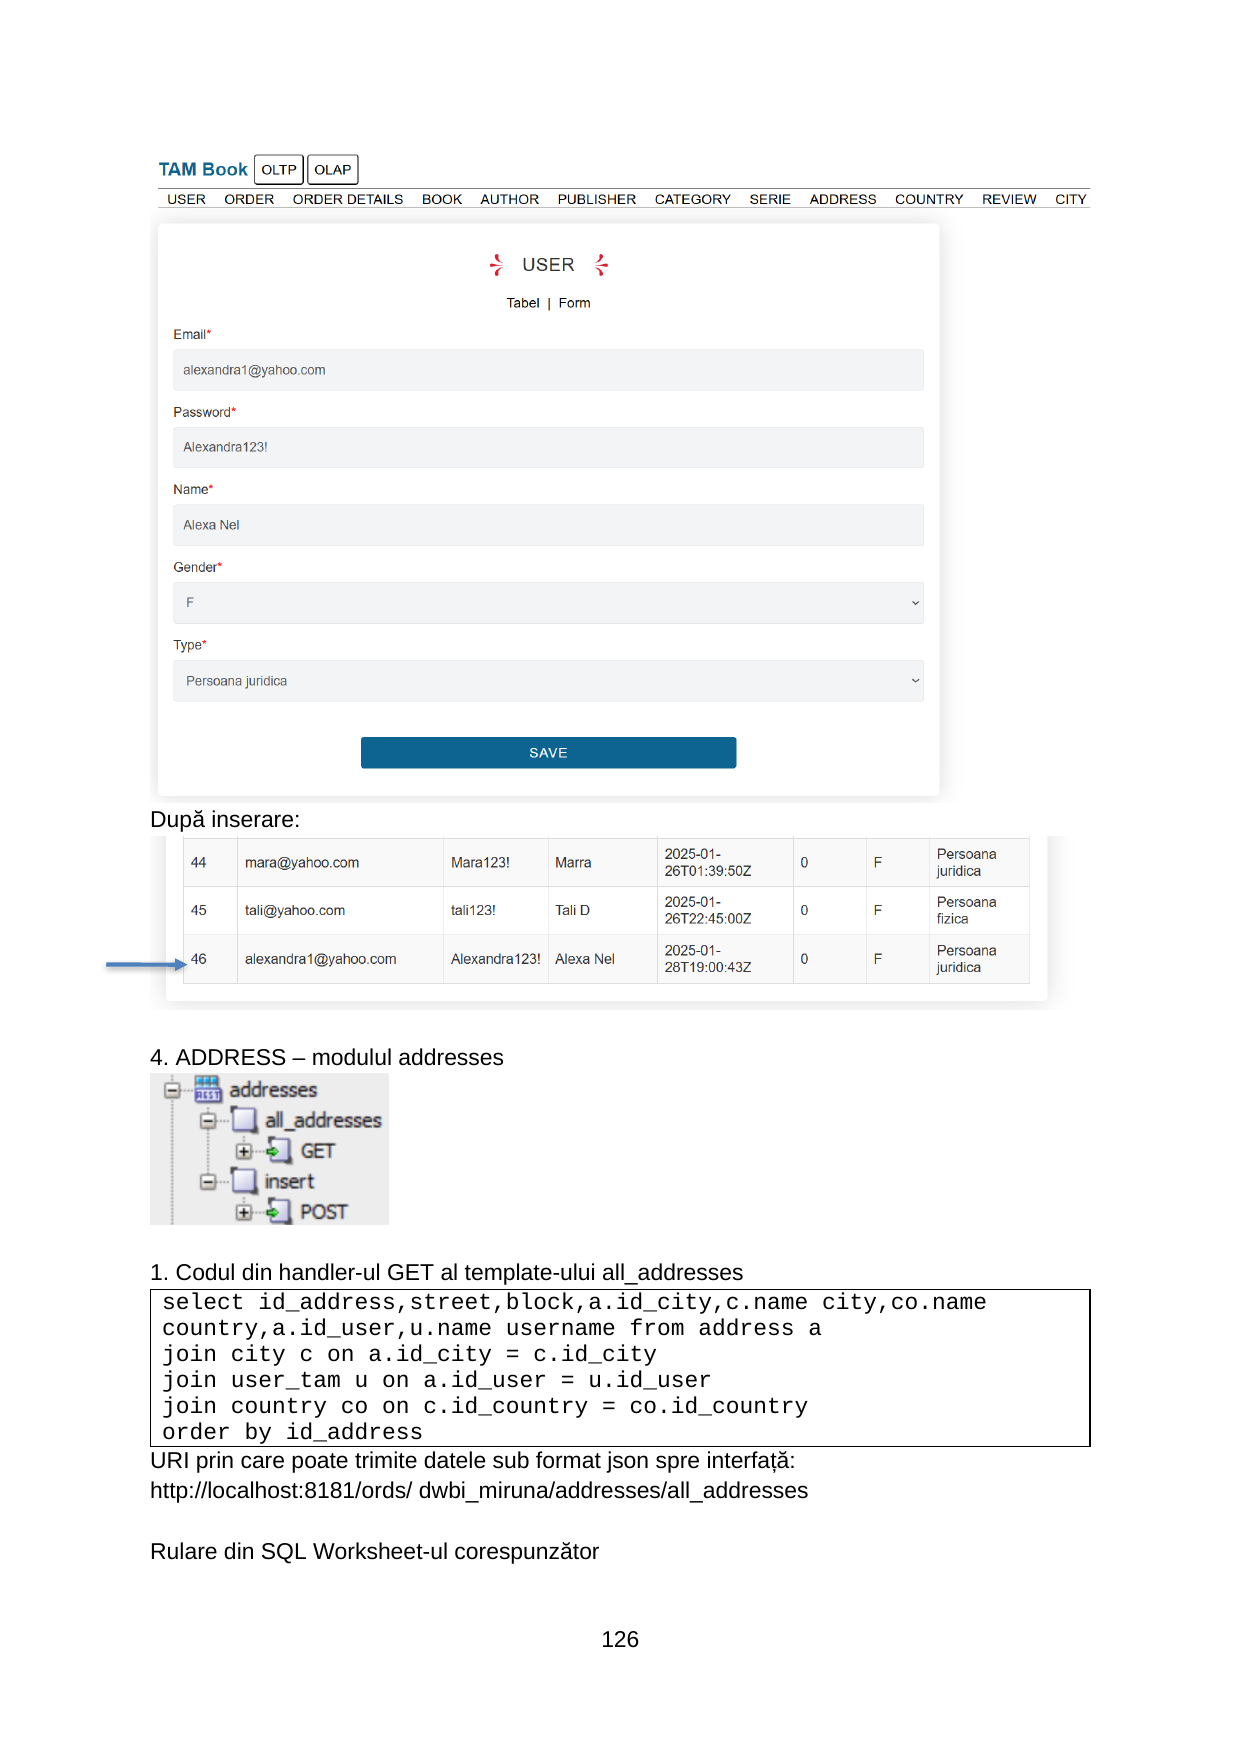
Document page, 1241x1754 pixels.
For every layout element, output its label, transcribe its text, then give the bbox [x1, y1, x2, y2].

table_header select id_address,street,block,a.id_city,c.name city,co.name country,a.id_user,u.name username from address a join city c on a.id_city = c.id_city join user_tam u on a.id_user = u.id_user join country co on c.id_country = co.id_country order by id_address [151, 1290, 1089, 1446]
picture [150, 150, 1091, 803]
picture [150, 836, 1091, 1010]
picture [150, 1073, 389, 1225]
text Rulare din SQL Worksheet-ul corespunzător [150, 1538, 1090, 1564]
text După inserare: [150, 806, 1090, 833]
text http://localhost:8181/ords/ dwbi_miruna/addresses/all_addresses [150, 1477, 1090, 1503]
text 1. Codul din handler-ul GET al template-ului all_addresses [150, 1259, 1090, 1285]
text URI prin care poate trimite datele sub format json spre interfață: [150, 1447, 1090, 1473]
text 4. ADDRESS – modulul addresses [150, 1044, 1090, 1070]
